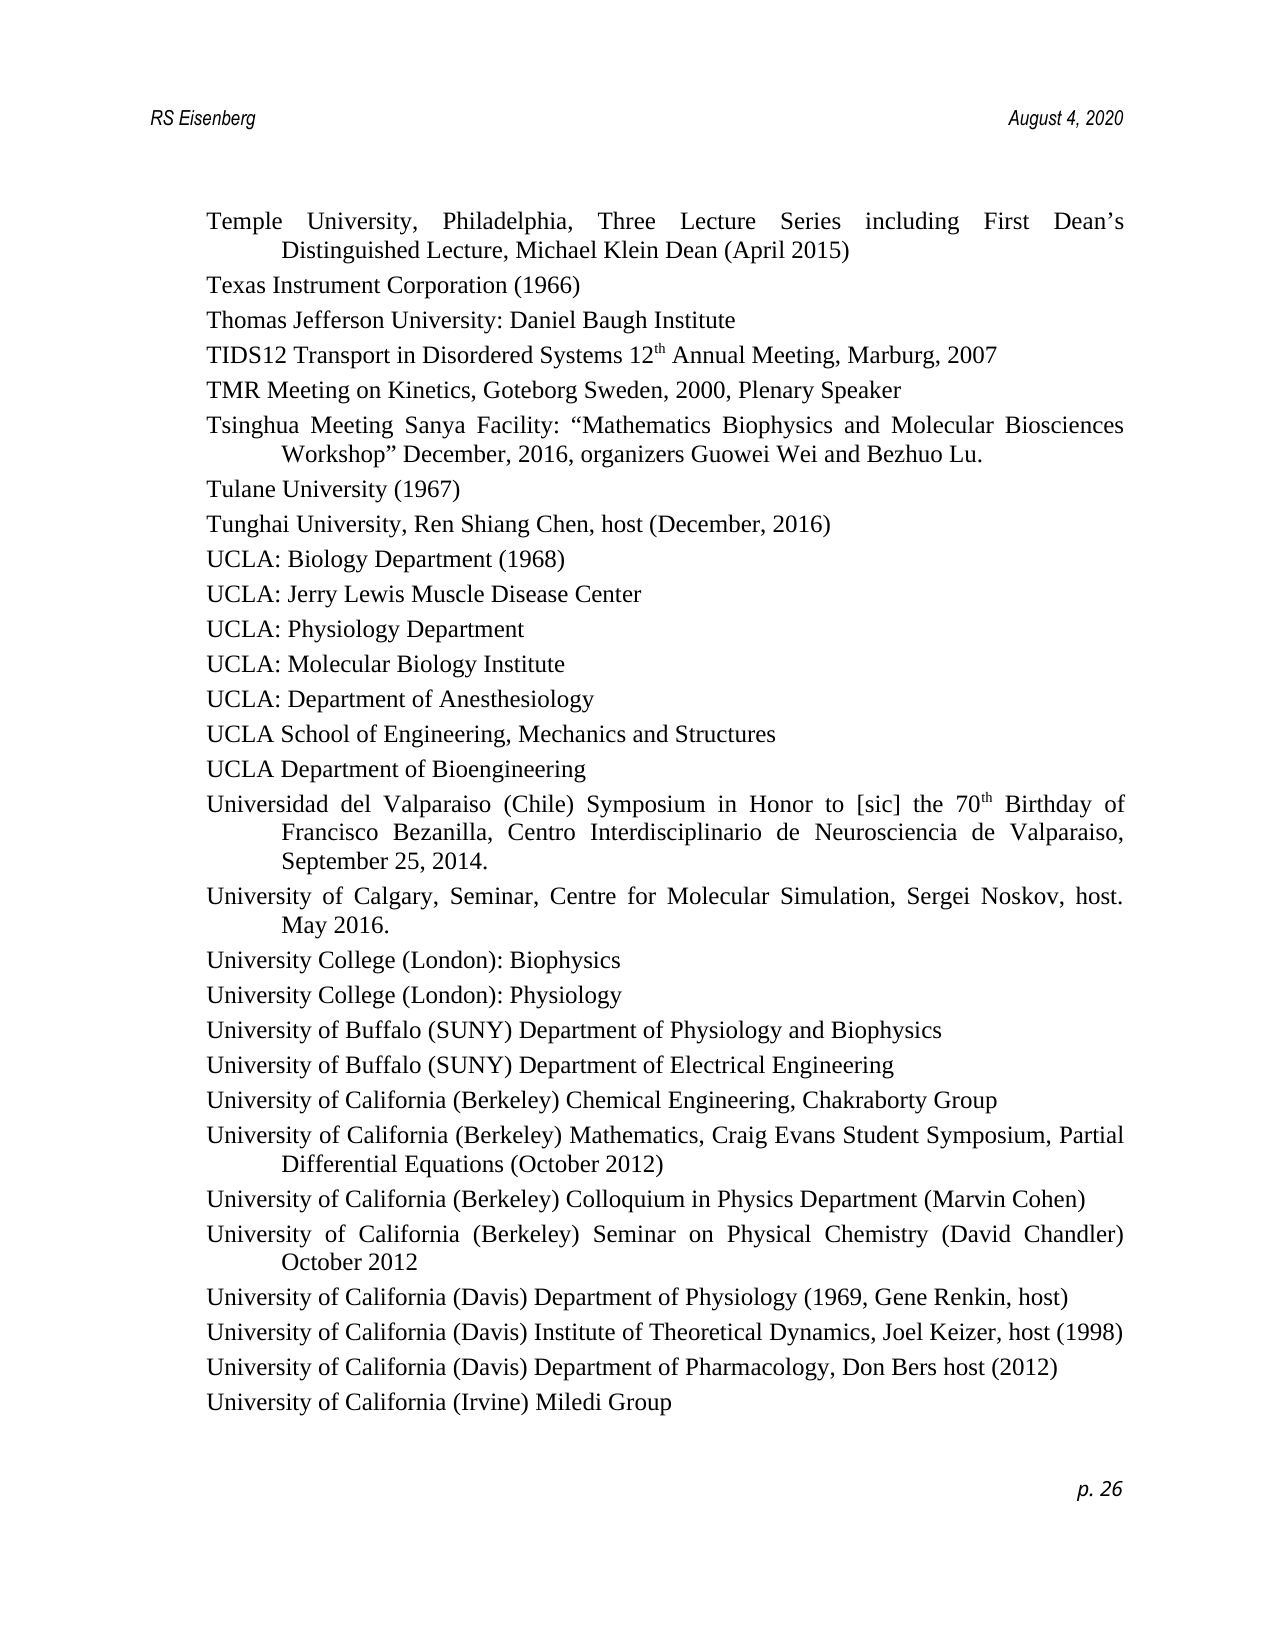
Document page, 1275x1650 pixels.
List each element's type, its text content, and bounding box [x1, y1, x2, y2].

text UCLA Department of Bioengineering [206, 754, 1125, 782]
text University College (London): Biophysics [206, 945, 1125, 974]
text University College (London): Physiology [206, 980, 1125, 1009]
text UCLA: Physiology Department [206, 614, 1125, 642]
text UCLA: Department of Anesthesiology [206, 684, 1125, 712]
text Texas Instrument Corporation (1966) [206, 270, 1125, 299]
text University of California (Davis) Department of Physiology (1969, Gene Renkin, host) [206, 1282, 1125, 1311]
text Temple University, Philadelphia, Three Lecture Series including First Dean’s Distinguished Lecture, Michael Klein Dean (April 2015) [206, 206, 1125, 264]
text Tulane University (1967) [206, 474, 1125, 502]
text UCLA School of Engineering, Mechanics and Structures [206, 719, 1125, 747]
text University of Calgary, Seminar, Centre for Molecular Simulation, Sergei Noskov, host. May 2016. [206, 881, 1125, 939]
text Universidad del Valparaiso (Chile) Symposium in Honor to [sic] the 70th Birthday of Francisco Bezanilla, Centro Interdisciplinario de Neurosciencia de Valparaiso, September 25, 2014. [206, 789, 1125, 875]
text University of Buffalo (SUNY) Department of Electrical Engineering [206, 1050, 1125, 1079]
text University of California (Berkeley) Mathematics, Craig Evans Student Symposium, Partial Differential Equations (October 2012) [206, 1120, 1125, 1177]
text TIDS12 Transport in Disordered Systems 12th Annual Meeting, Marburg, 2007 [206, 340, 1125, 369]
text University of California (Irvine) Miledi Group [206, 1387, 1125, 1416]
text TMR Meeting on Kinetics, Goteborg Sweden, 2000, Plenary Speaker [206, 375, 1125, 404]
text University of California (Davis) Institute of Theoretical Dynamics, Joel Keizer, host (1998) [206, 1317, 1125, 1346]
text UCLA: Biology Department (1968) [206, 544, 1125, 572]
text UCLA: Jerry Lewis Muscle Disease Center [206, 579, 1125, 607]
text Tsinghua Meeting Sanya Facility: “Mathematics Biophysics and Molecular Biosciences Workshop” December, 2016, organizers Guowei Wei and Bezhuo Lu. [206, 410, 1125, 467]
text University of California (Davis) Department of Pharmacology, Don Bers host (2012) [206, 1352, 1125, 1381]
text Thomas Jefferson University: Daniel Baugh Institute [206, 305, 1125, 334]
text UCLA: Molecular Biology Institute [206, 649, 1125, 677]
text Tunghai University, Ren Shiang Chen, host (December, 2016) [206, 509, 1125, 537]
text University of California (Berkeley) Chemical Engineering, Chakraborty Group [206, 1085, 1125, 1114]
text University of Buffalo (SUNY) Department of Physiology and Biophysics [206, 1015, 1125, 1044]
text University of California (Berkeley) Colloquium in Physics Department (Marvin Cohen) [206, 1184, 1125, 1212]
text University of California (Berkeley) Seminar on Physical Chemistry (David Chandler) October 2012 [206, 1219, 1125, 1276]
